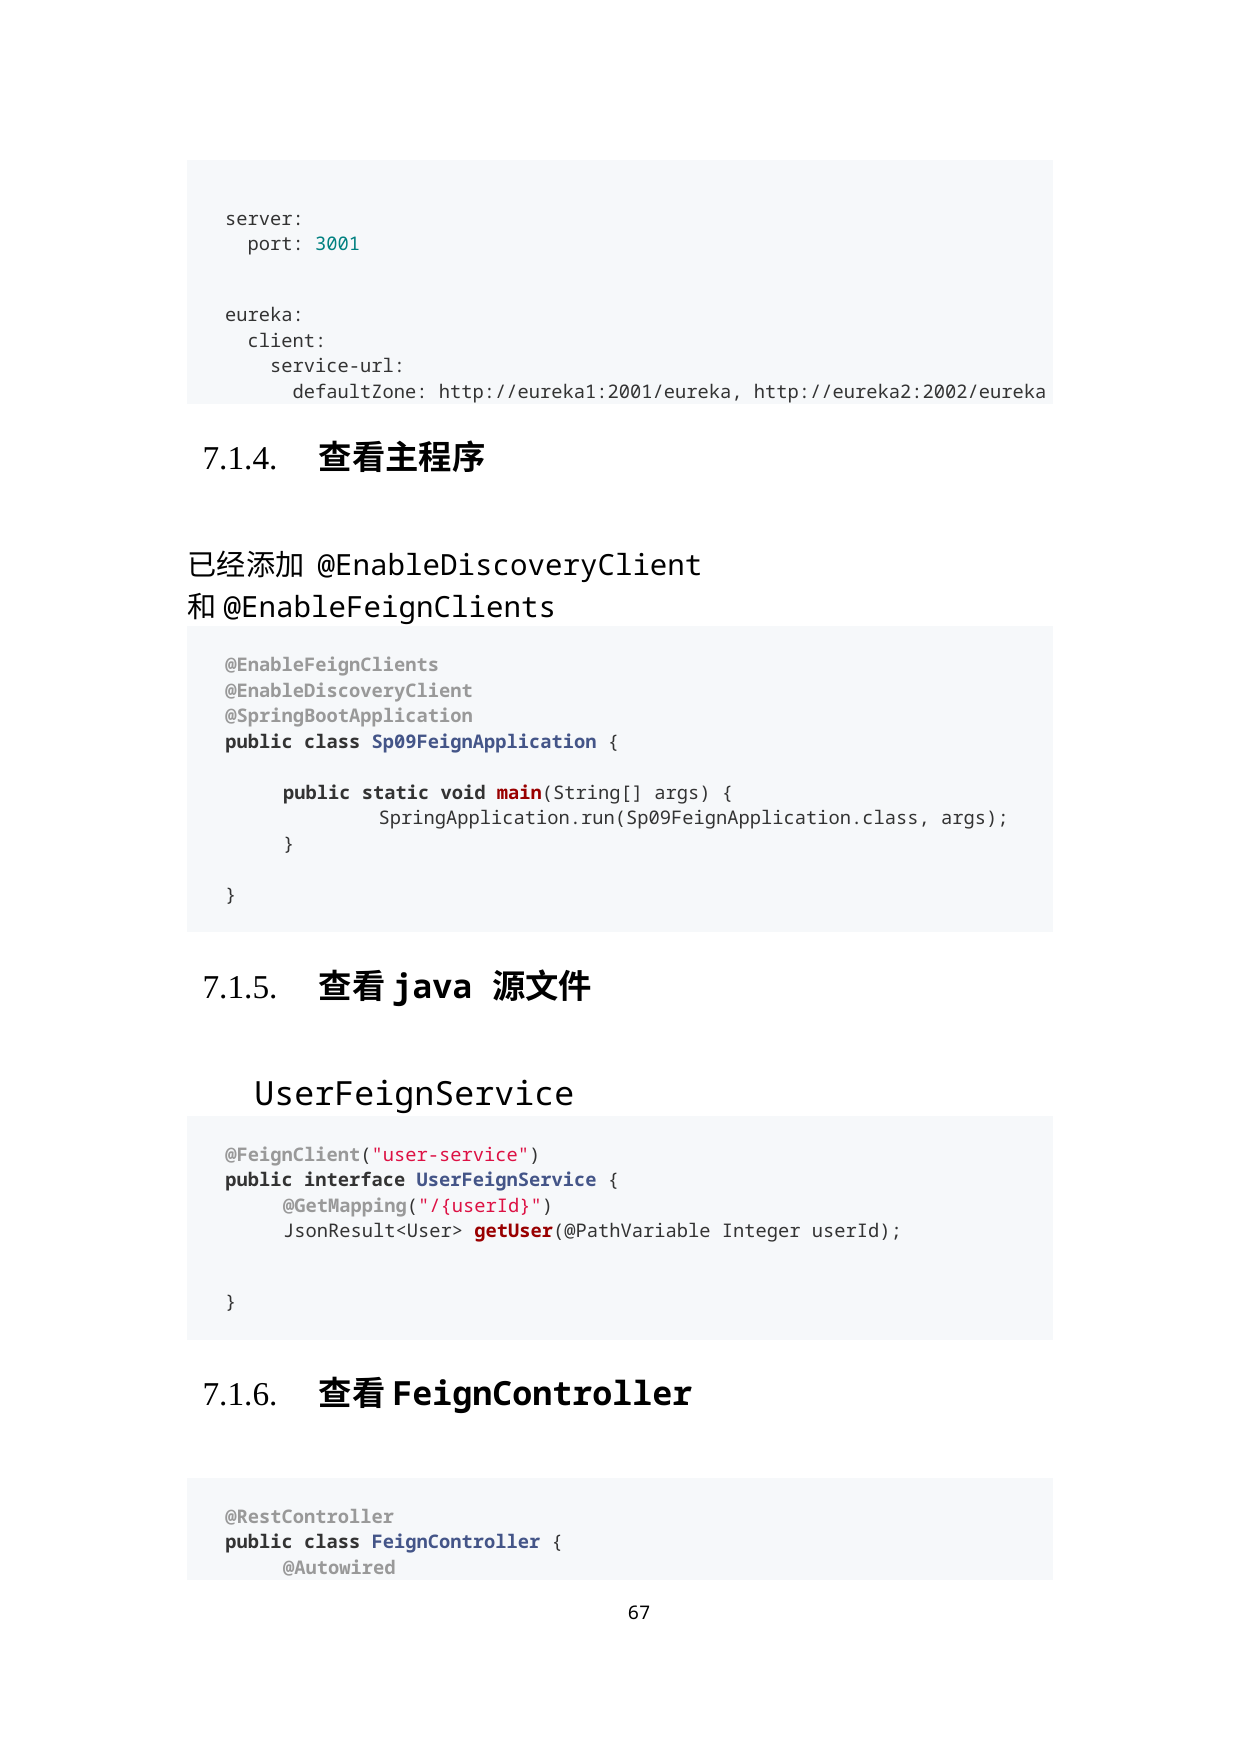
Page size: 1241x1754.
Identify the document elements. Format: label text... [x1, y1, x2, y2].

text public class FeignController { [187, 1529, 1053, 1554]
text } [187, 1289, 1053, 1314]
text port: 3001 [187, 231, 1053, 256]
text eureka: [187, 302, 1053, 327]
text defaultZone: http://eureka1:2001/eureka, http://eureka2:2002/eureka [187, 378, 1053, 404]
subtitle 查看主程序 [202, 431, 1053, 479]
text server: [187, 205, 1053, 231]
text @EnableDiscoveryClient [187, 677, 1053, 703]
text @EnableFeignClients [187, 652, 1053, 677]
text @RestController [187, 1503, 1053, 1529]
text UserFeignService [187, 1070, 1053, 1116]
text 已经添加 @EnableDiscoveryClient 和 @EnableFeignClients [187, 541, 1053, 626]
text public static void main(String[] args) { [187, 779, 1053, 805]
text @SpringBootApplication [187, 703, 1053, 728]
text JsonResult<User> getUser(@PathVariable Integer userId); [187, 1218, 1053, 1243]
text @FeignClient("user-service") [187, 1141, 1053, 1167]
text client: [187, 327, 1053, 353]
text service-url: [187, 353, 1053, 378]
text } [187, 830, 1053, 856]
text public class Sp09FeignApplication { [187, 728, 1053, 754]
text @Autowired [187, 1554, 1053, 1580]
text @GetMapping("/{userId}") [187, 1192, 1053, 1218]
subtitle 查看java 源文件 [202, 959, 1053, 1008]
text public interface UserFeignService { [187, 1167, 1053, 1192]
text SpringApplication.run(Sp09FeignApplication.class, args); [187, 805, 1053, 830]
subtitle 查看FeignController [202, 1367, 1053, 1415]
text } [187, 881, 1053, 907]
